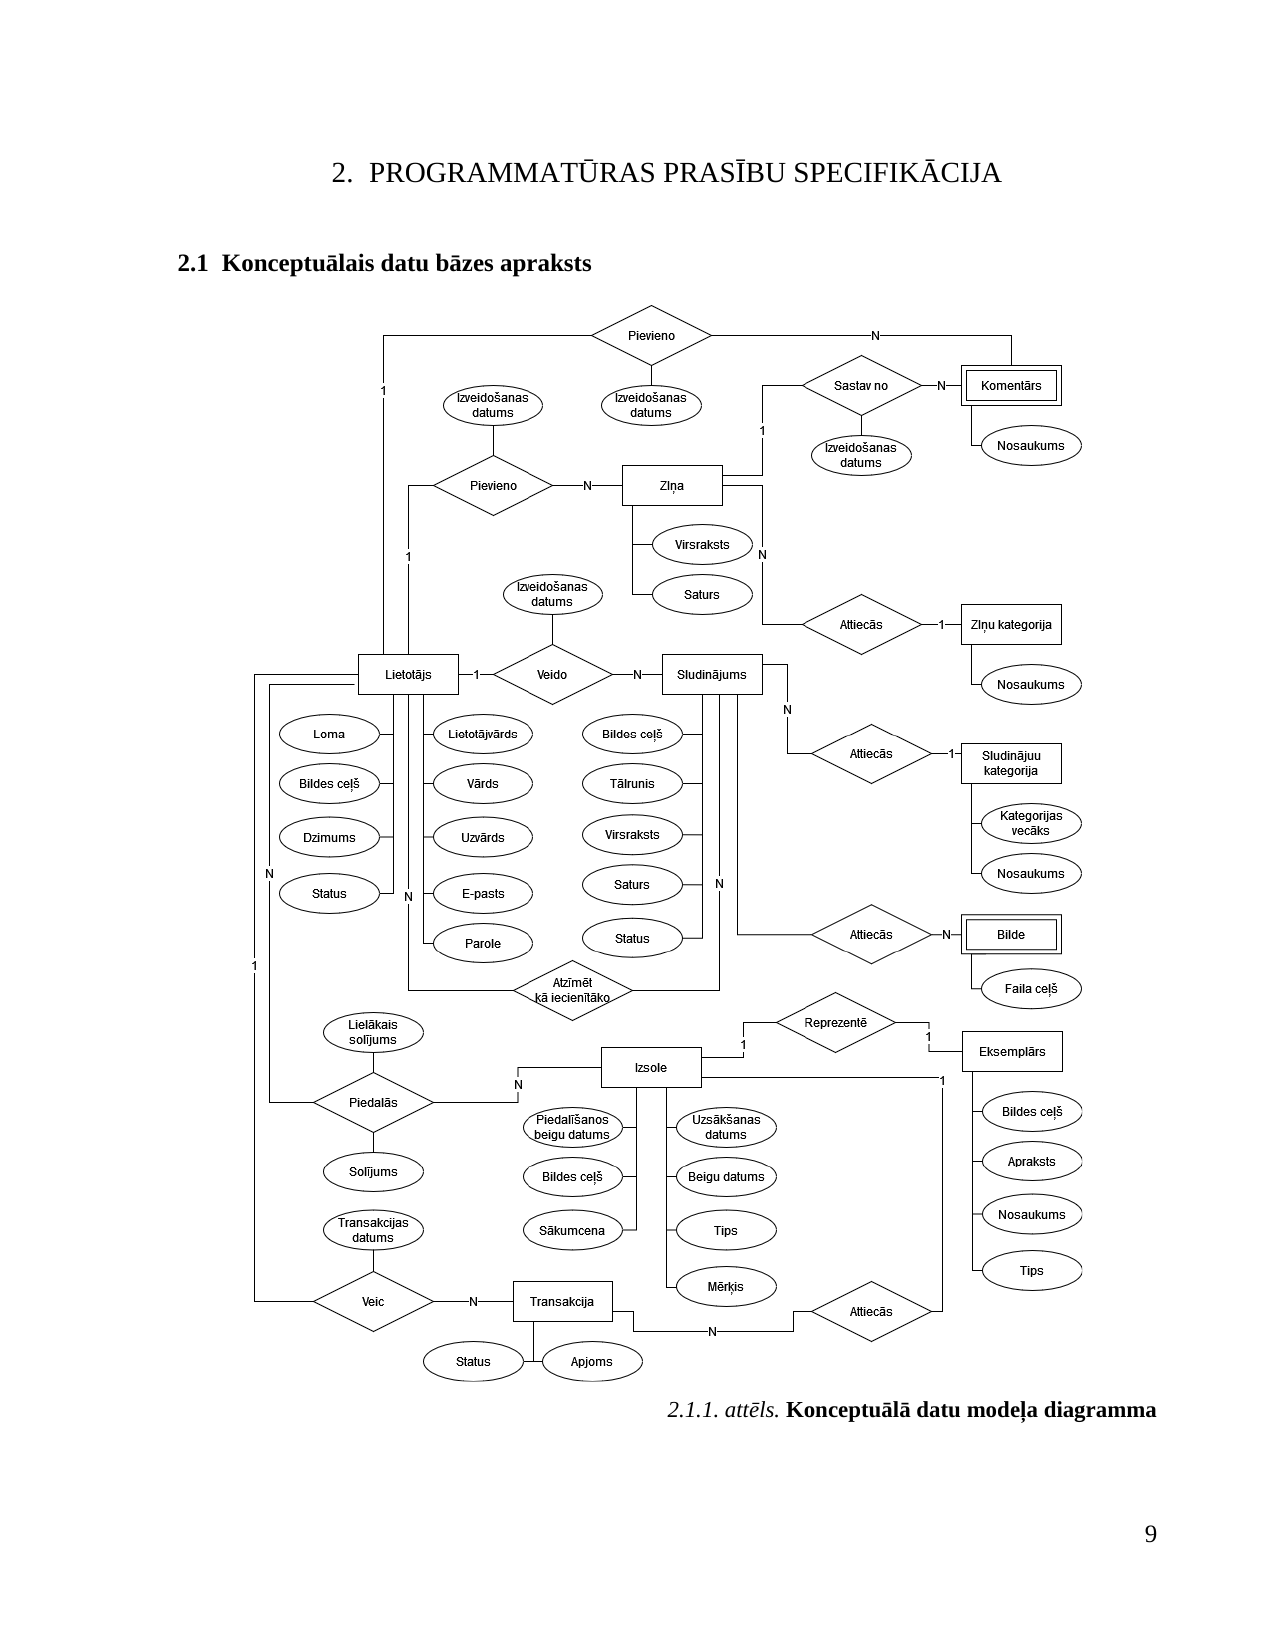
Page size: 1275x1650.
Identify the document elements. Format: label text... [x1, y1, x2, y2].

list Programmatūras prasību specifikācija [177, 156, 1157, 189]
text 2.1.1. attēls. Konceptuālā datu modeļa diagramma [236, 1396, 1157, 1422]
list Konceptuālais datu bāzes apraksts [177, 248, 1157, 276]
picture [251, 305, 1083, 1382]
